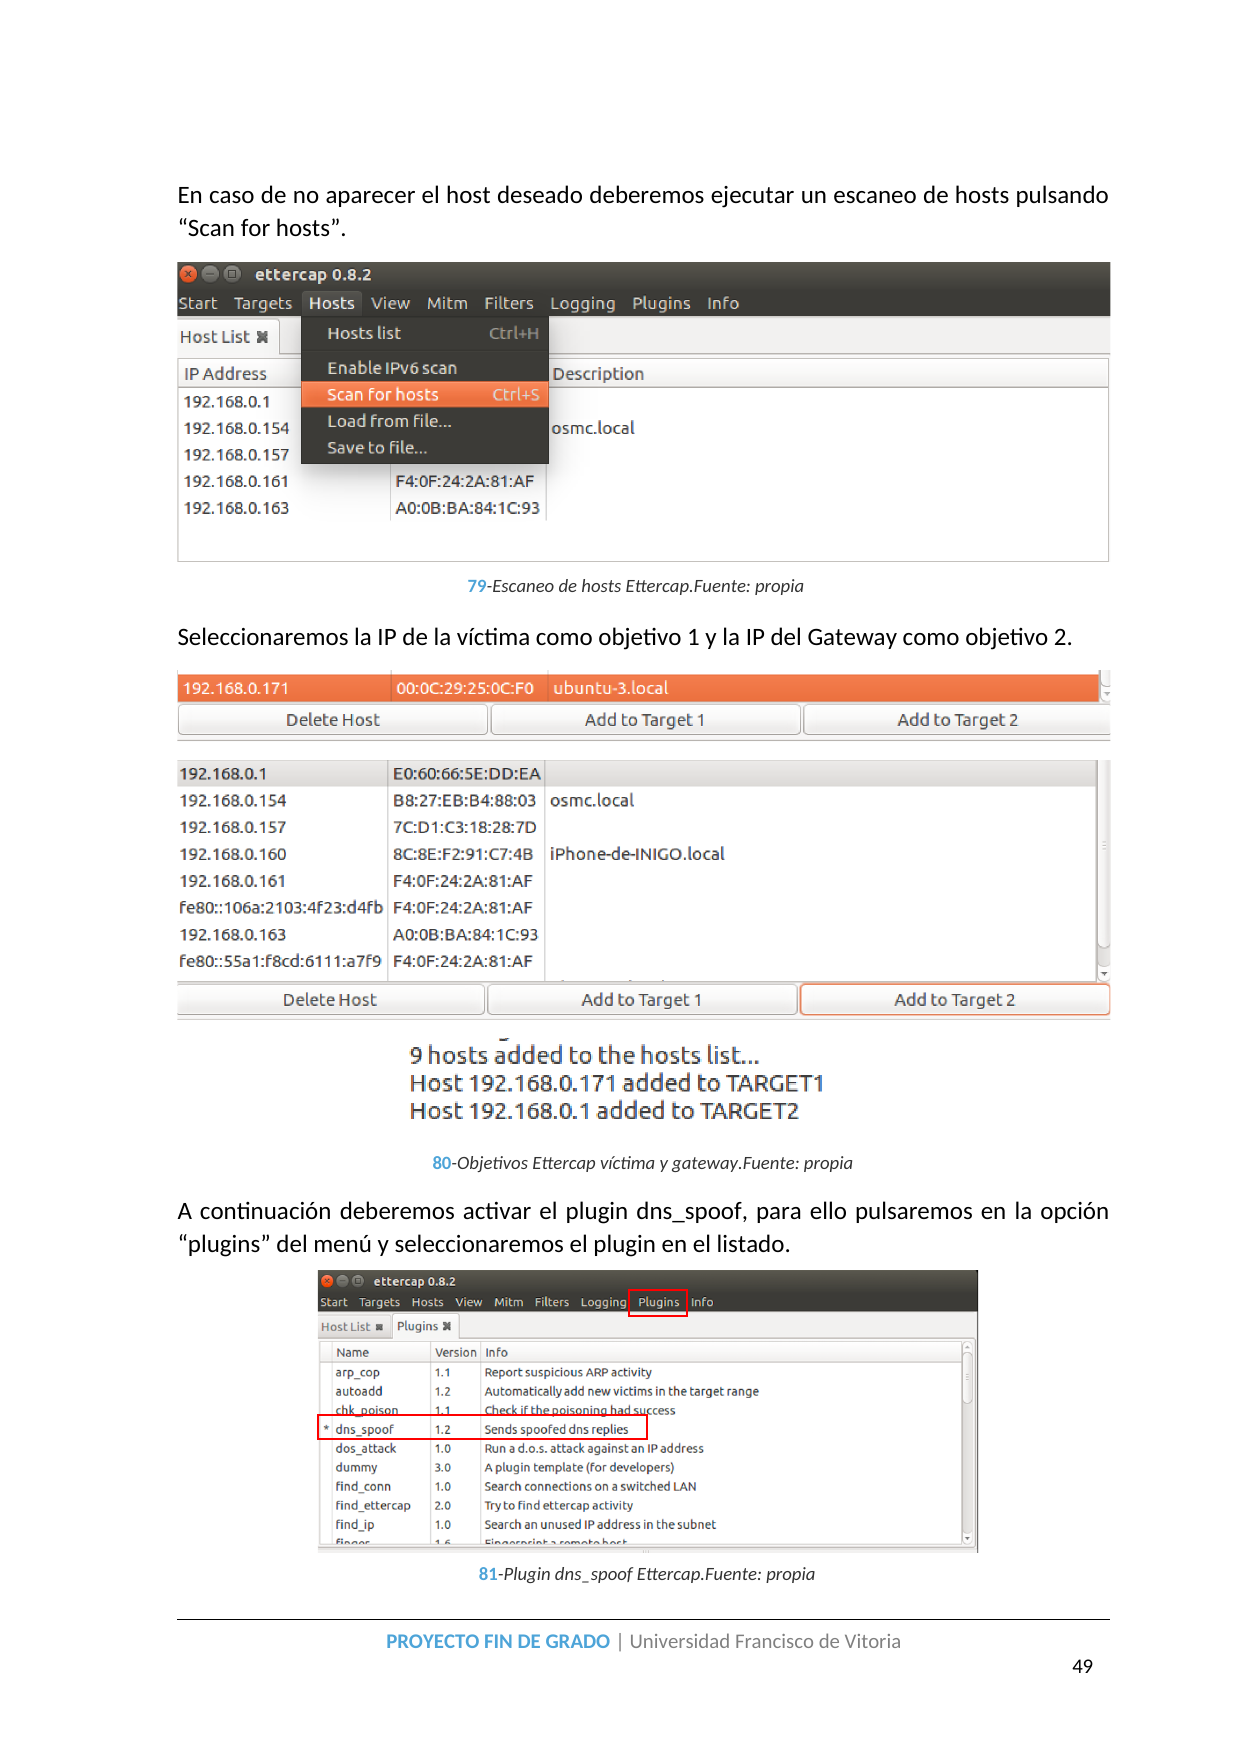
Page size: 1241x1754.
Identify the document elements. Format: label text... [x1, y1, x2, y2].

picture [319, 1416, 646, 1438]
picture [177, 262, 1111, 562]
picture [177, 670, 1111, 742]
text A continuación deberemos activar el plugin dns_spoof, para ello pulsaremos en la opción “plugins” del menú y seleccionaremos el plugin en el listado. [177, 1195, 1110, 1259]
picture [177, 760, 1111, 1020]
text Seleccionaremos la IP de la víctima como objetivo 1 y la IP del Gateway como objetivo 2. [177, 581, 1110, 651]
text 80-Objetivos Ettercap víctima y gateway.Fuente: propia [177, 1151, 1110, 1174]
picture [317, 1270, 979, 1553]
picture [409, 1038, 879, 1131]
text En caso de no aparecer el host deseado deberemos ejecutar un escaneo de hosts pulsando “Scan for hosts”. [177, 179, 1110, 243]
